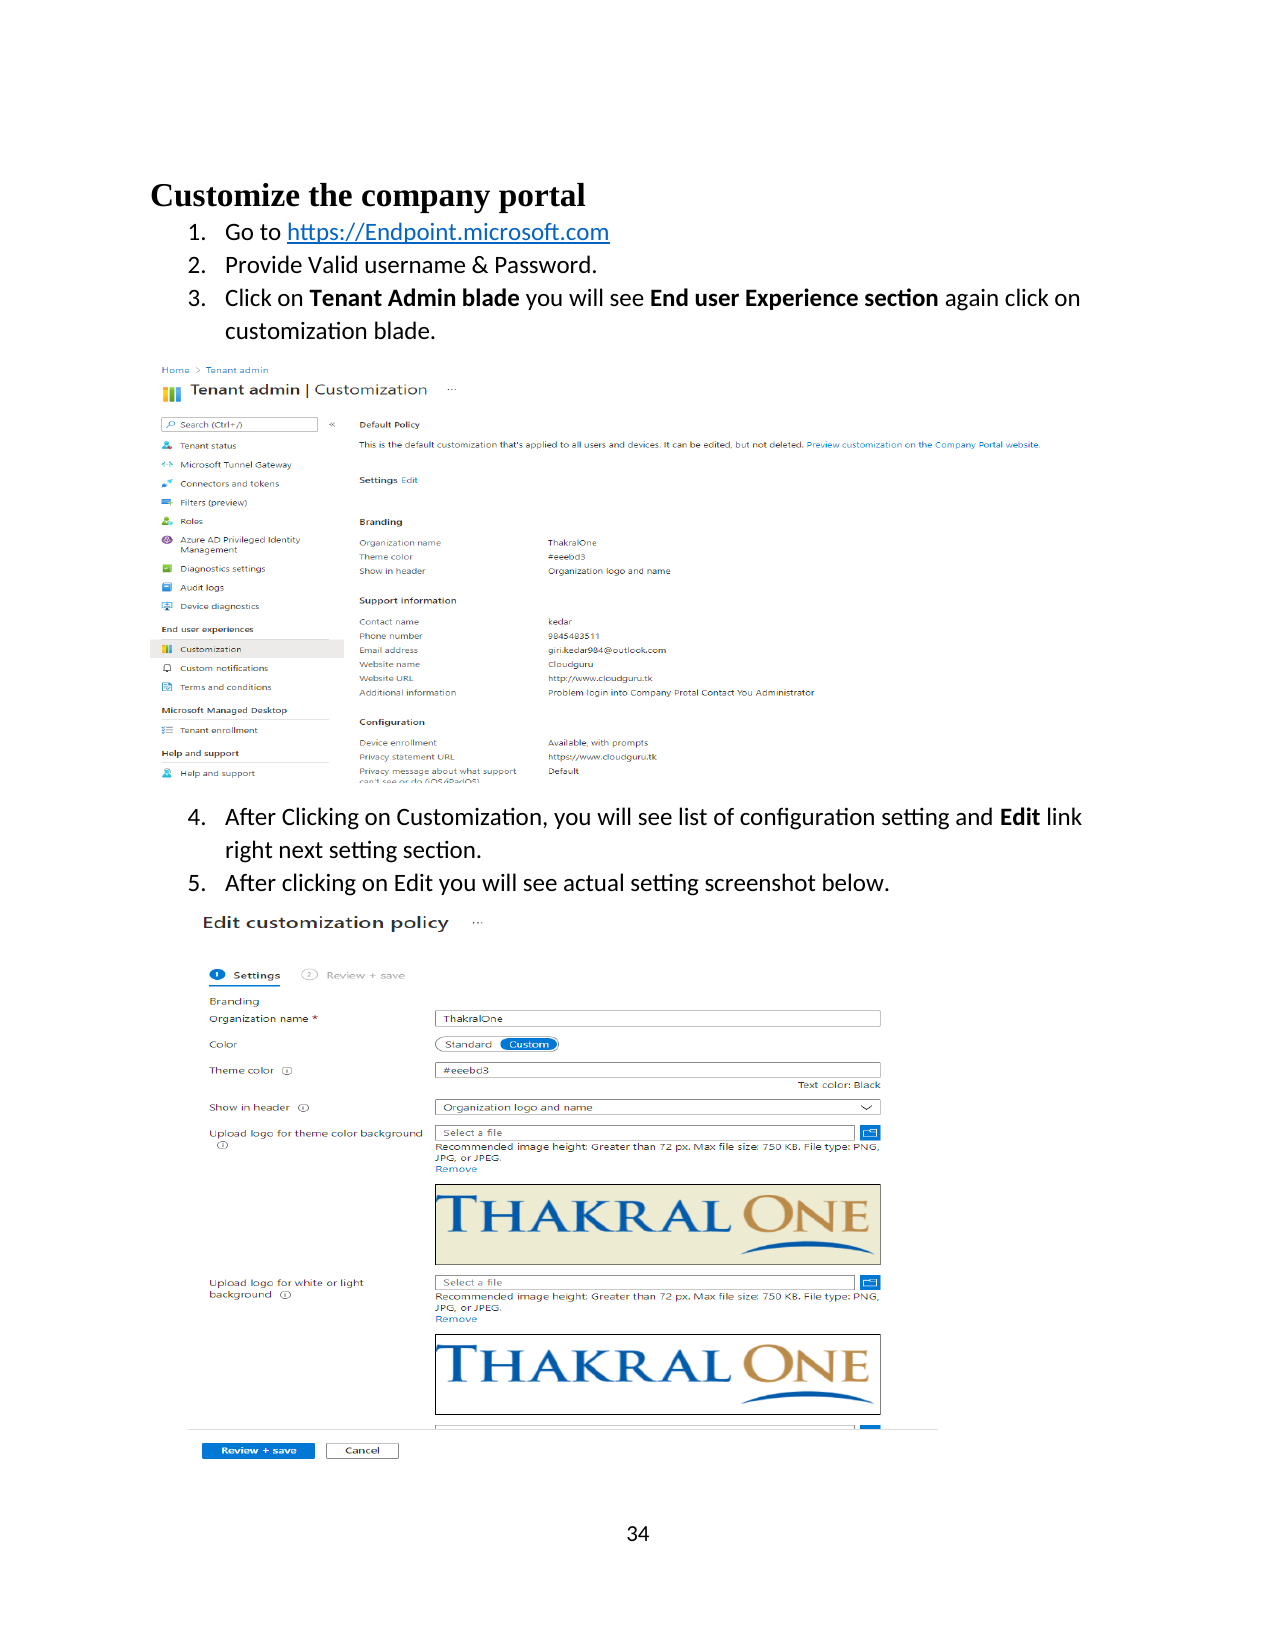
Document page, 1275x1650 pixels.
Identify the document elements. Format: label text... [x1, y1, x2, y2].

list Go to https://Endpoint.microsoft.com [187, 216, 1125, 247]
picture [187, 916, 938, 1461]
subtitle Customize the company portal [150, 175, 1125, 213]
picture [150, 364, 1042, 783]
list Provide Valid username & Password. [187, 249, 1125, 280]
list After Clicking on Customization, you will see list of configuration setting and Edit link right next setting section. [187, 801, 1125, 864]
list After clicking on Edit you will see actual setting screenshot below. [187, 867, 1125, 897]
list Click on Tenant Admin blade you will see End user Experience section again click on customization blade. [187, 282, 1125, 346]
